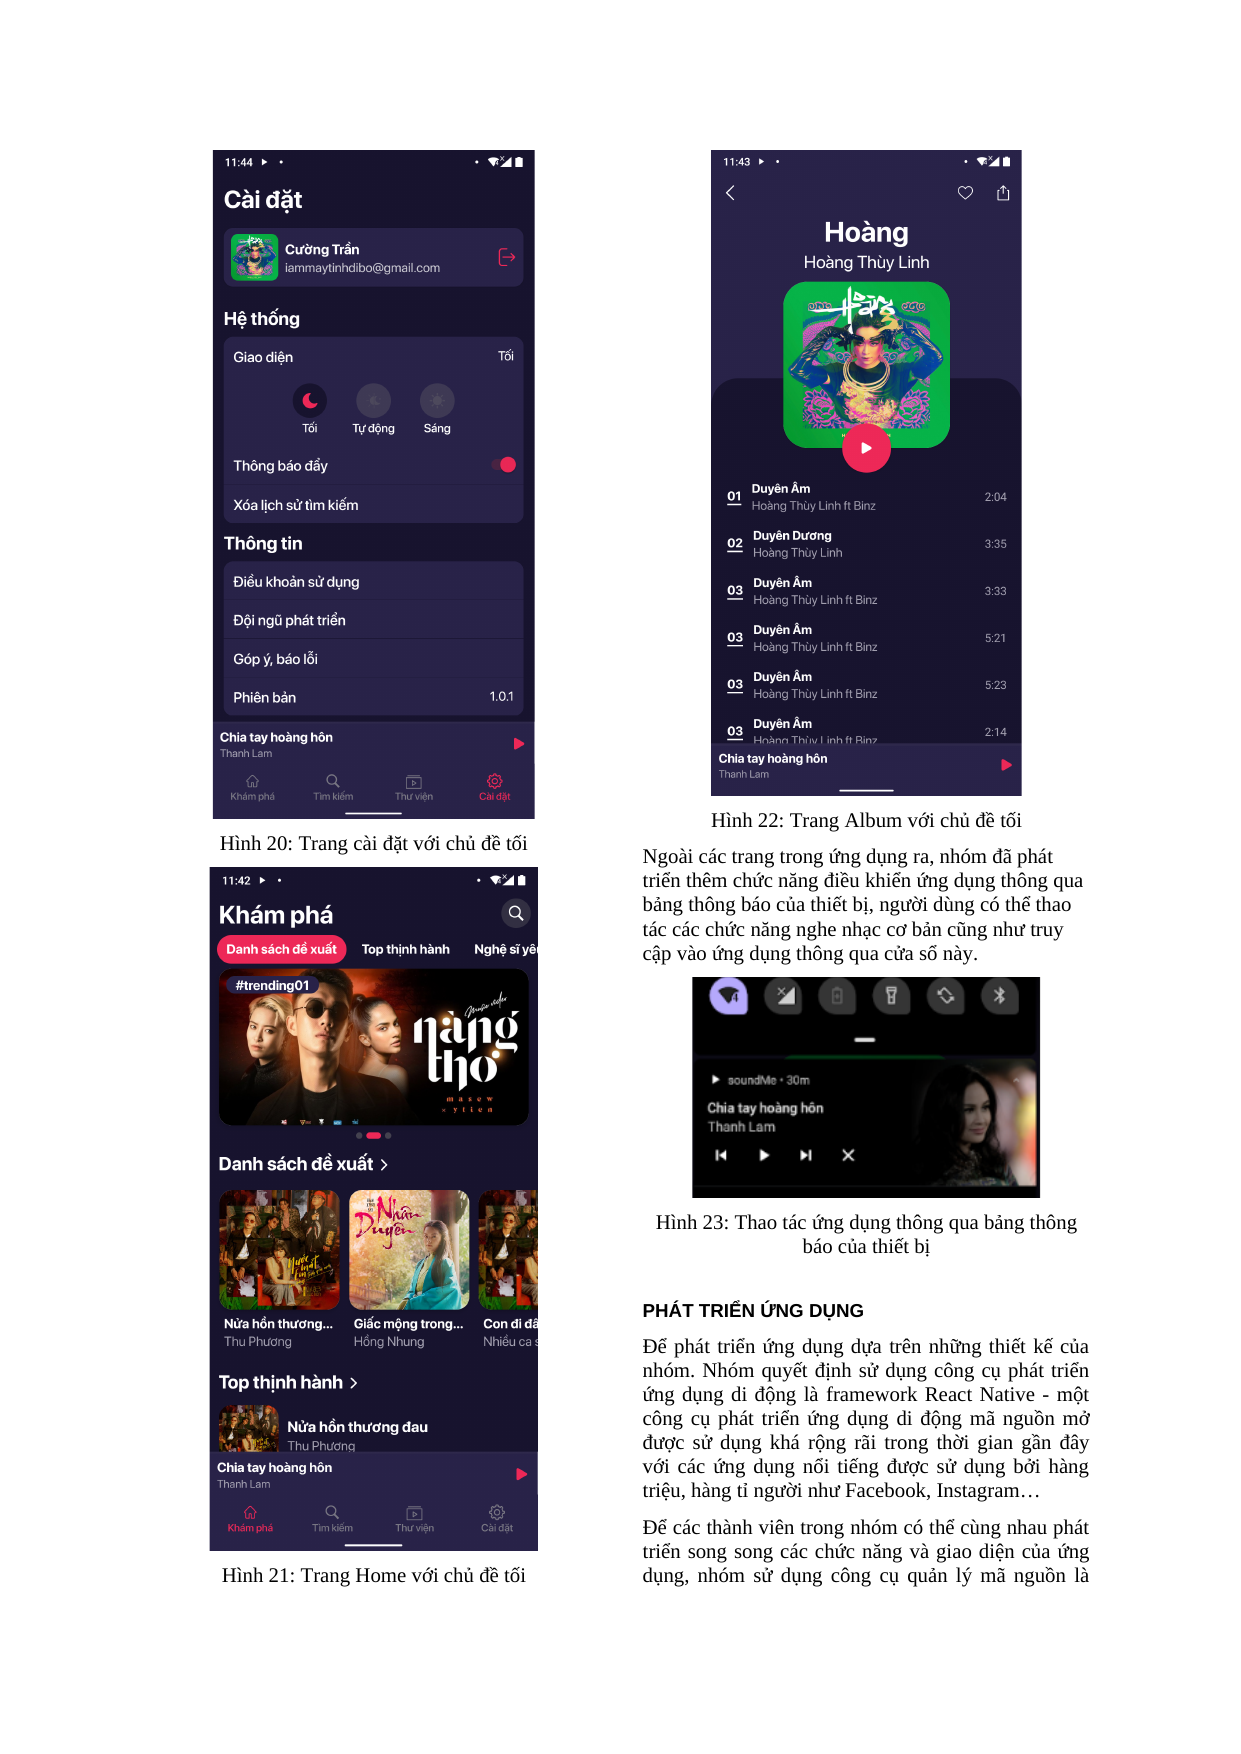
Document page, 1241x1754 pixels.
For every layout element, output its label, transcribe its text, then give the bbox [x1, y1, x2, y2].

text Hình 23: Thao tác ứng dụng thông qua bảng thông báo của thiết bị [642, 1210, 1090, 1258]
text Ngoài các trang trong ứng dụng ra, nhóm đã phát triển thêm chức năng điều khiển ứng dụng thông qua bảng thông báo của thiết bị, người dùng có thể thao tác các chức năng nghe nhạc cơ bản cũng như truy cập vào ứng dụng thông qua cửa sổ này. [642, 844, 1090, 964]
picture [209, 867, 538, 1551]
picture [692, 977, 1041, 1198]
subtitle PHÁT TRIỂN ỨNG DỤNG [642, 1300, 1090, 1321]
text Hình 22: Trang Album với chủ đề tối [642, 808, 1090, 832]
picture [711, 150, 1022, 796]
picture [212, 150, 535, 819]
text Để phát triển ứng dụng dựa trên những thiết kế của nhóm. Nhóm quyết định sử dụng công cụ phát triển ứng dụng di động là framework React Native - một công cụ phát triển ứng dụng di động mã nguồn mở được sử dụng khá rộng rãi trong thời gian gần đây với các ứng dụng nổi tiếng được sử dụng bởi hàng triệu, hàng tỉ người như Facebook, Instagram… [642, 1334, 1090, 1502]
text Hình 20: Trang cài đặt với chủ đề tối [150, 831, 597, 855]
text Hình 21: Trang Home với chủ đề tối [150, 1563, 597, 1587]
